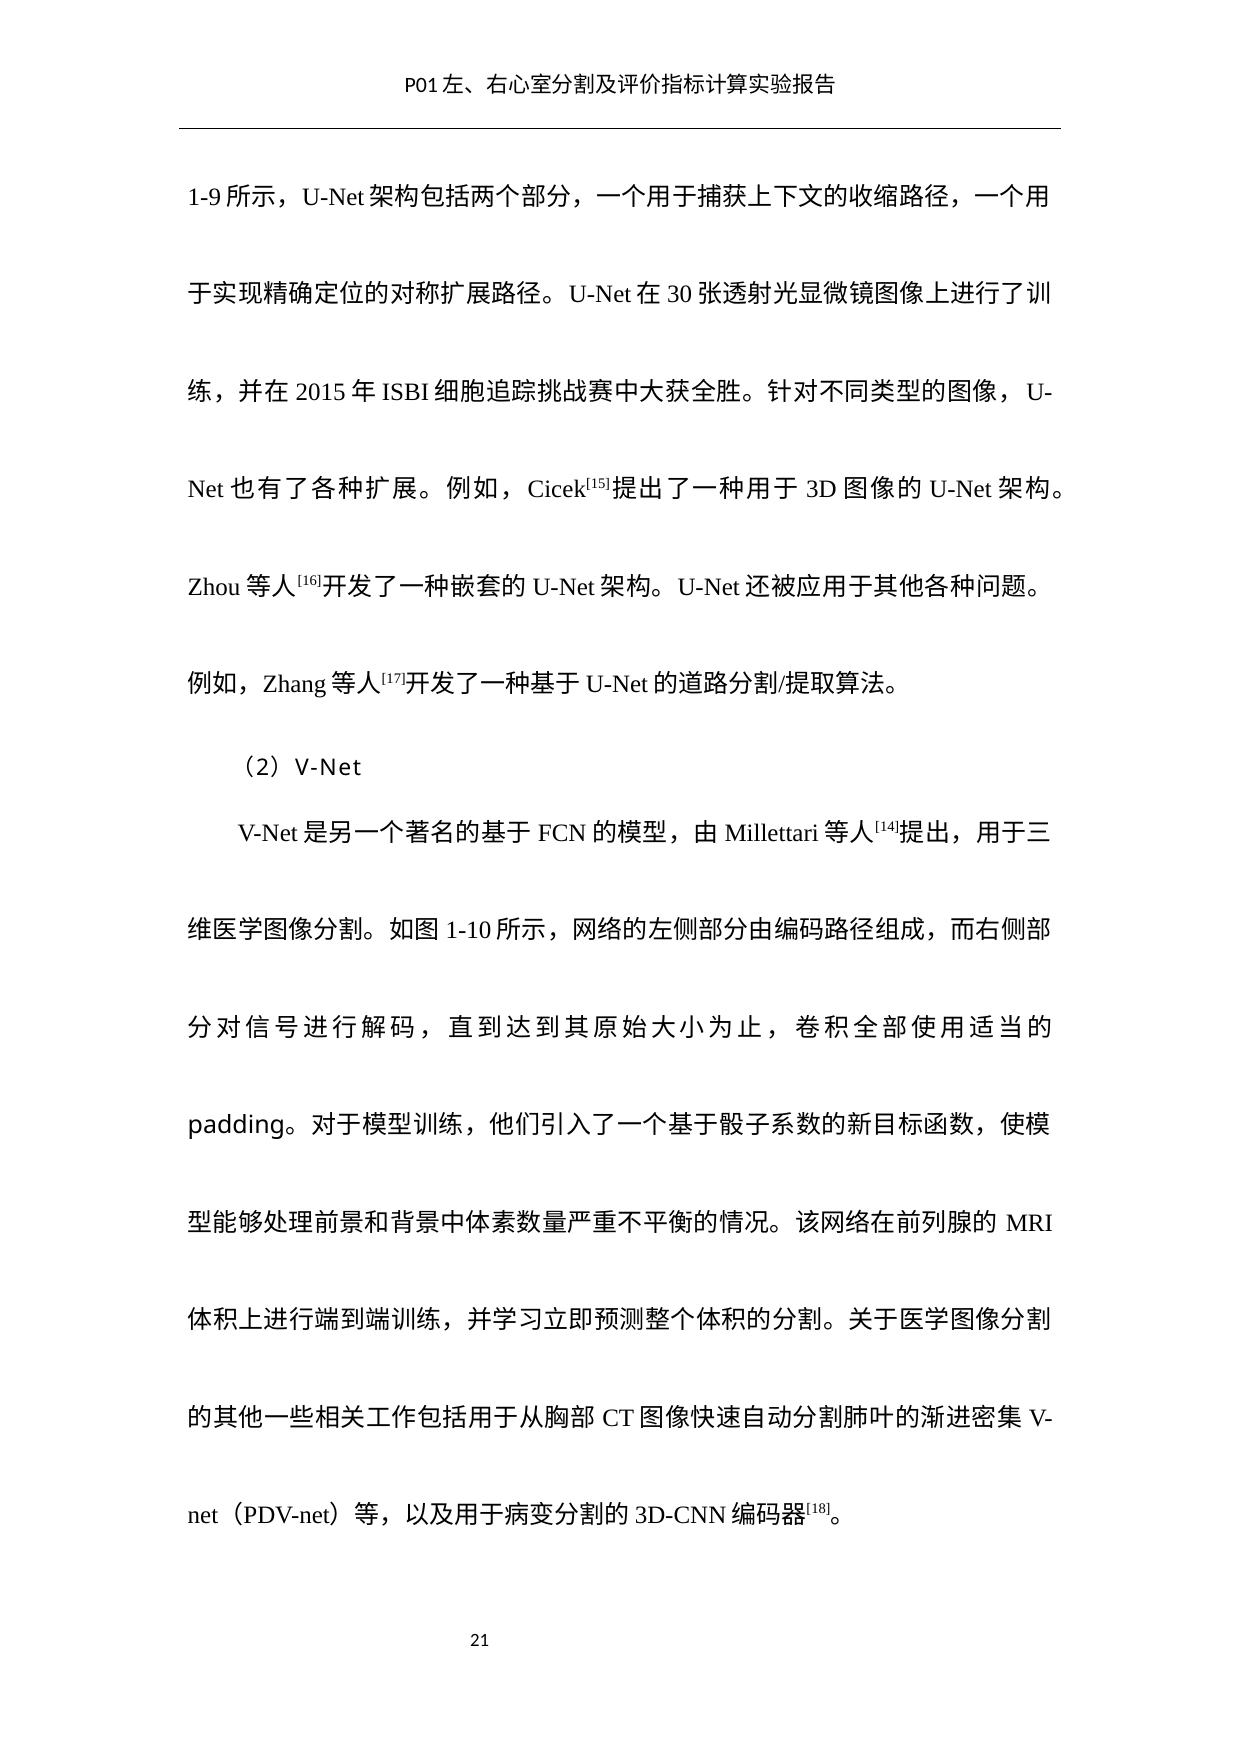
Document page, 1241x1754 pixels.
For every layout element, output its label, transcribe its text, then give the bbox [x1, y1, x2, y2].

list V-Net [231, 733, 1053, 798]
text V-Net是另一个著名的基于FCN的模型，由Millettari等人[14]提出，用于三维医学图像分割。如图1-10所示，网络的左侧部分由编码路径组成，而右侧部分对信号进行解码，直到达到其原始大小为止，卷积全部使用适当的padding。对于模型训练，他们引入了一个基于骰子系数的新目标函数，使模型能够处理前景和背景中体素数量严重不平衡的情况。该网络在前列腺的MRI体积上进行端到端训练，并学习立即预测整个体积的分割。关于医学图像分割的其他一些相关工作包括用于从胸部CT图像快速自动分割肺叶的渐进密集V-net（PDV-net）等，以及用于病变分割的3D-CNN编码器[18]。 [187, 798, 1053, 1545]
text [187, 162, 1053, 714]
